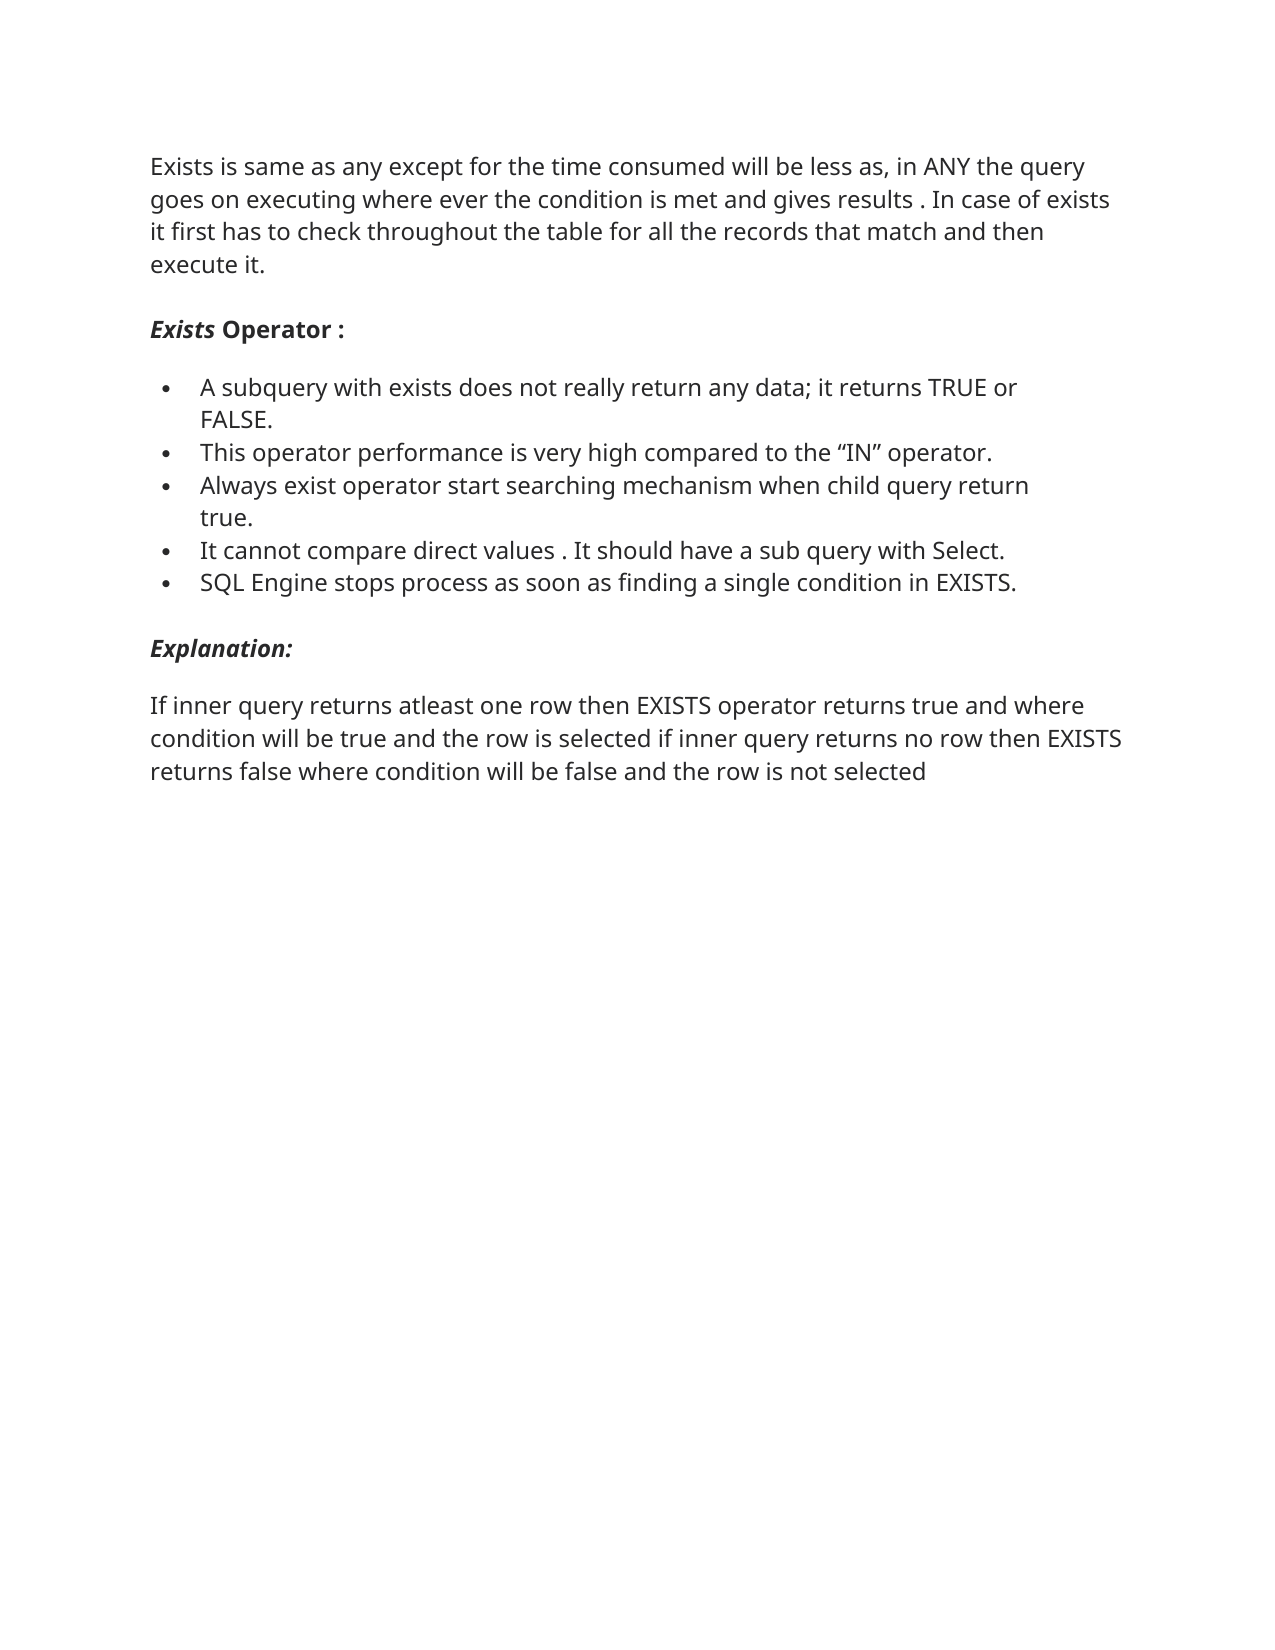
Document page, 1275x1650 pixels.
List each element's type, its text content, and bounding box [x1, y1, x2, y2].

list Always exist operator start searching mechanism when child query return true. [162, 468, 1075, 534]
text Explanation: [150, 631, 1125, 664]
list This operator performance is very high compared to the “IN” operator. [162, 436, 1075, 468]
list A subquery with exists does not really return any data; it returns TRUE or FALSE. [162, 371, 1075, 436]
list It cannot compare direct values . It should have a sub query with Select. [162, 534, 1075, 566]
text Exists is same as any except for the time consumed will be less as, in ANY the query goes on executing where ever the condition is met and gives results . In case of exists it first has to check throughout the table for all the records that match and then execute it. [150, 150, 1125, 280]
list SQL Engine stops process as soon as finding a single condition in EXISTS. [162, 566, 1075, 599]
text If inner query returns atleast one row then EXISTS operator returns true and where condition will be true and the row is selected if inner query returns no row then EXISTS returns false where condition will be false and the row is not selected [150, 689, 1125, 787]
text Exists Operator : [150, 313, 1125, 346]
